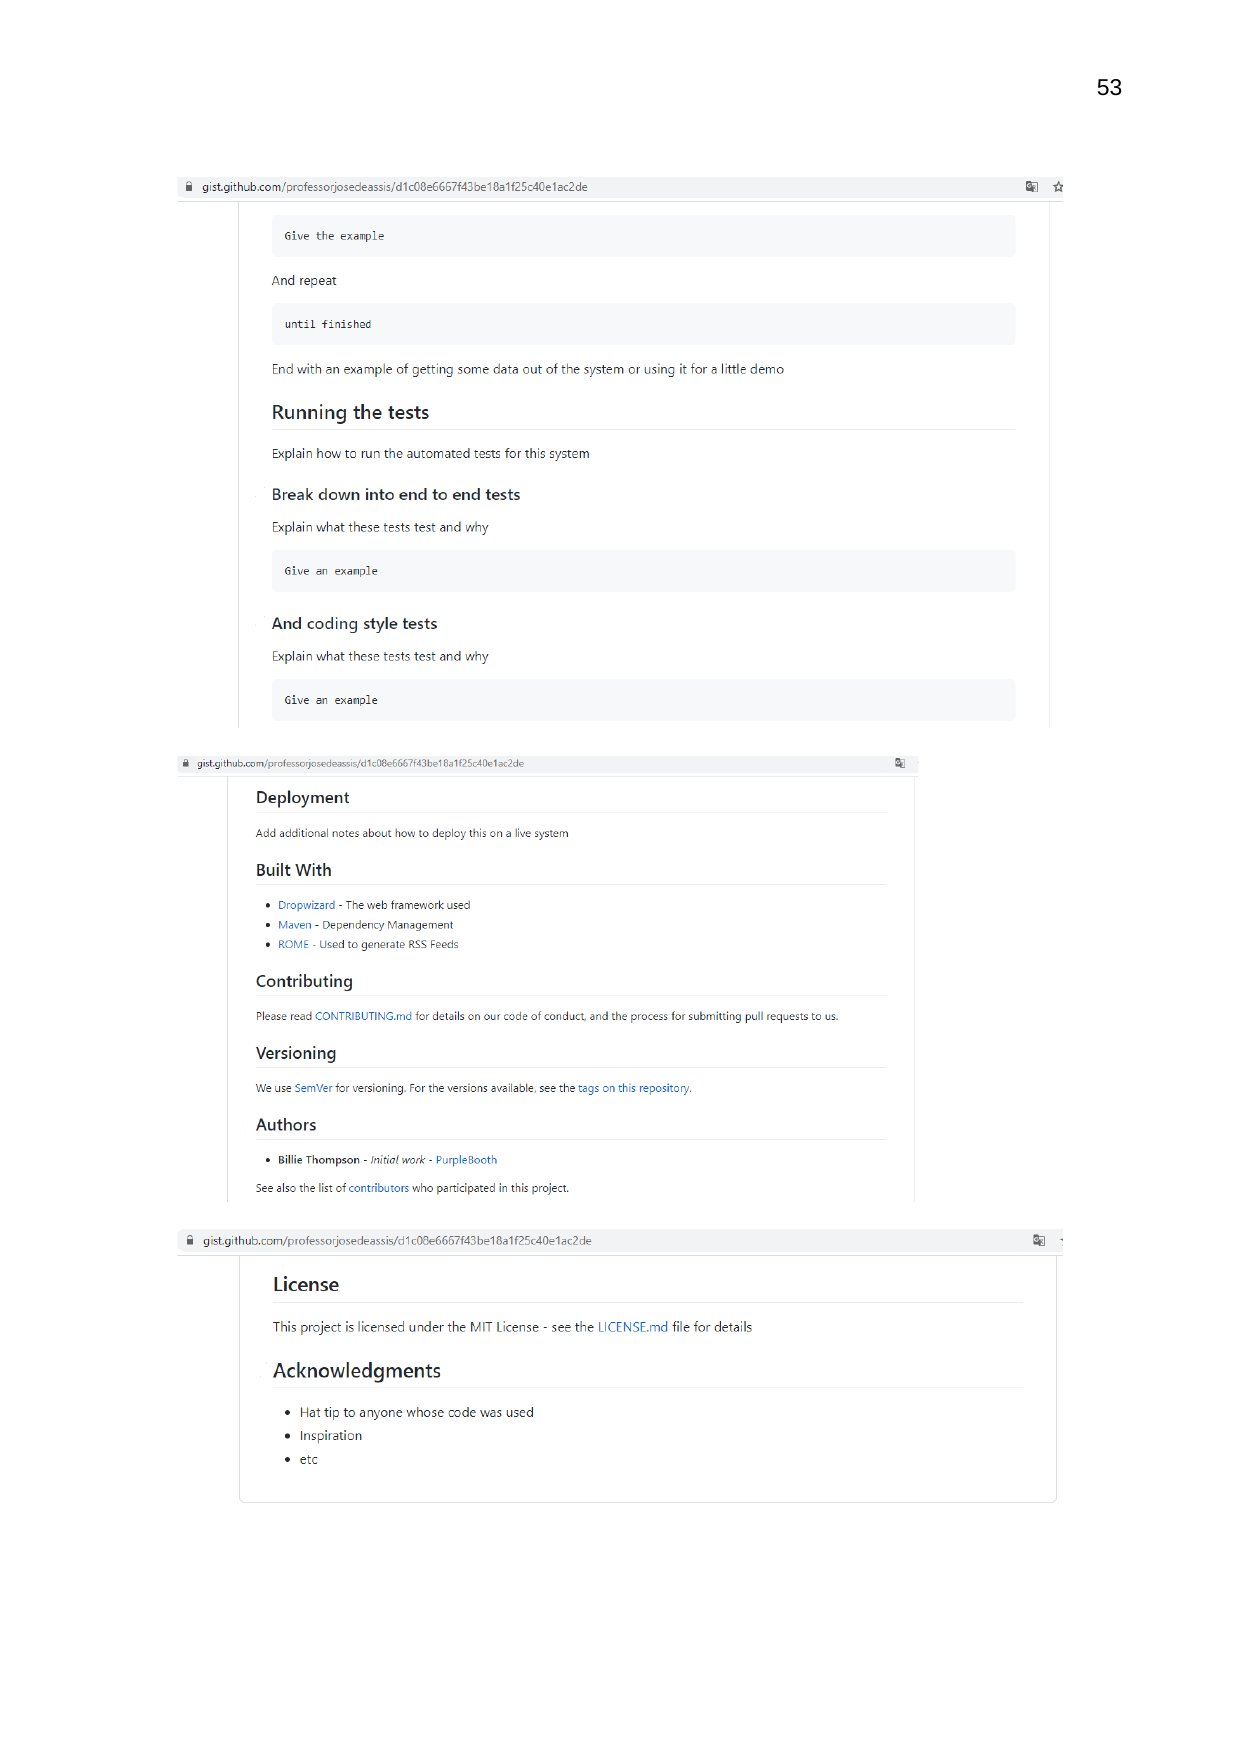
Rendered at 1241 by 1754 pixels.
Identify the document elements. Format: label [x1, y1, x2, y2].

picture [177, 1229, 1063, 1510]
picture [177, 177, 1063, 728]
picture [177, 756, 919, 1202]
